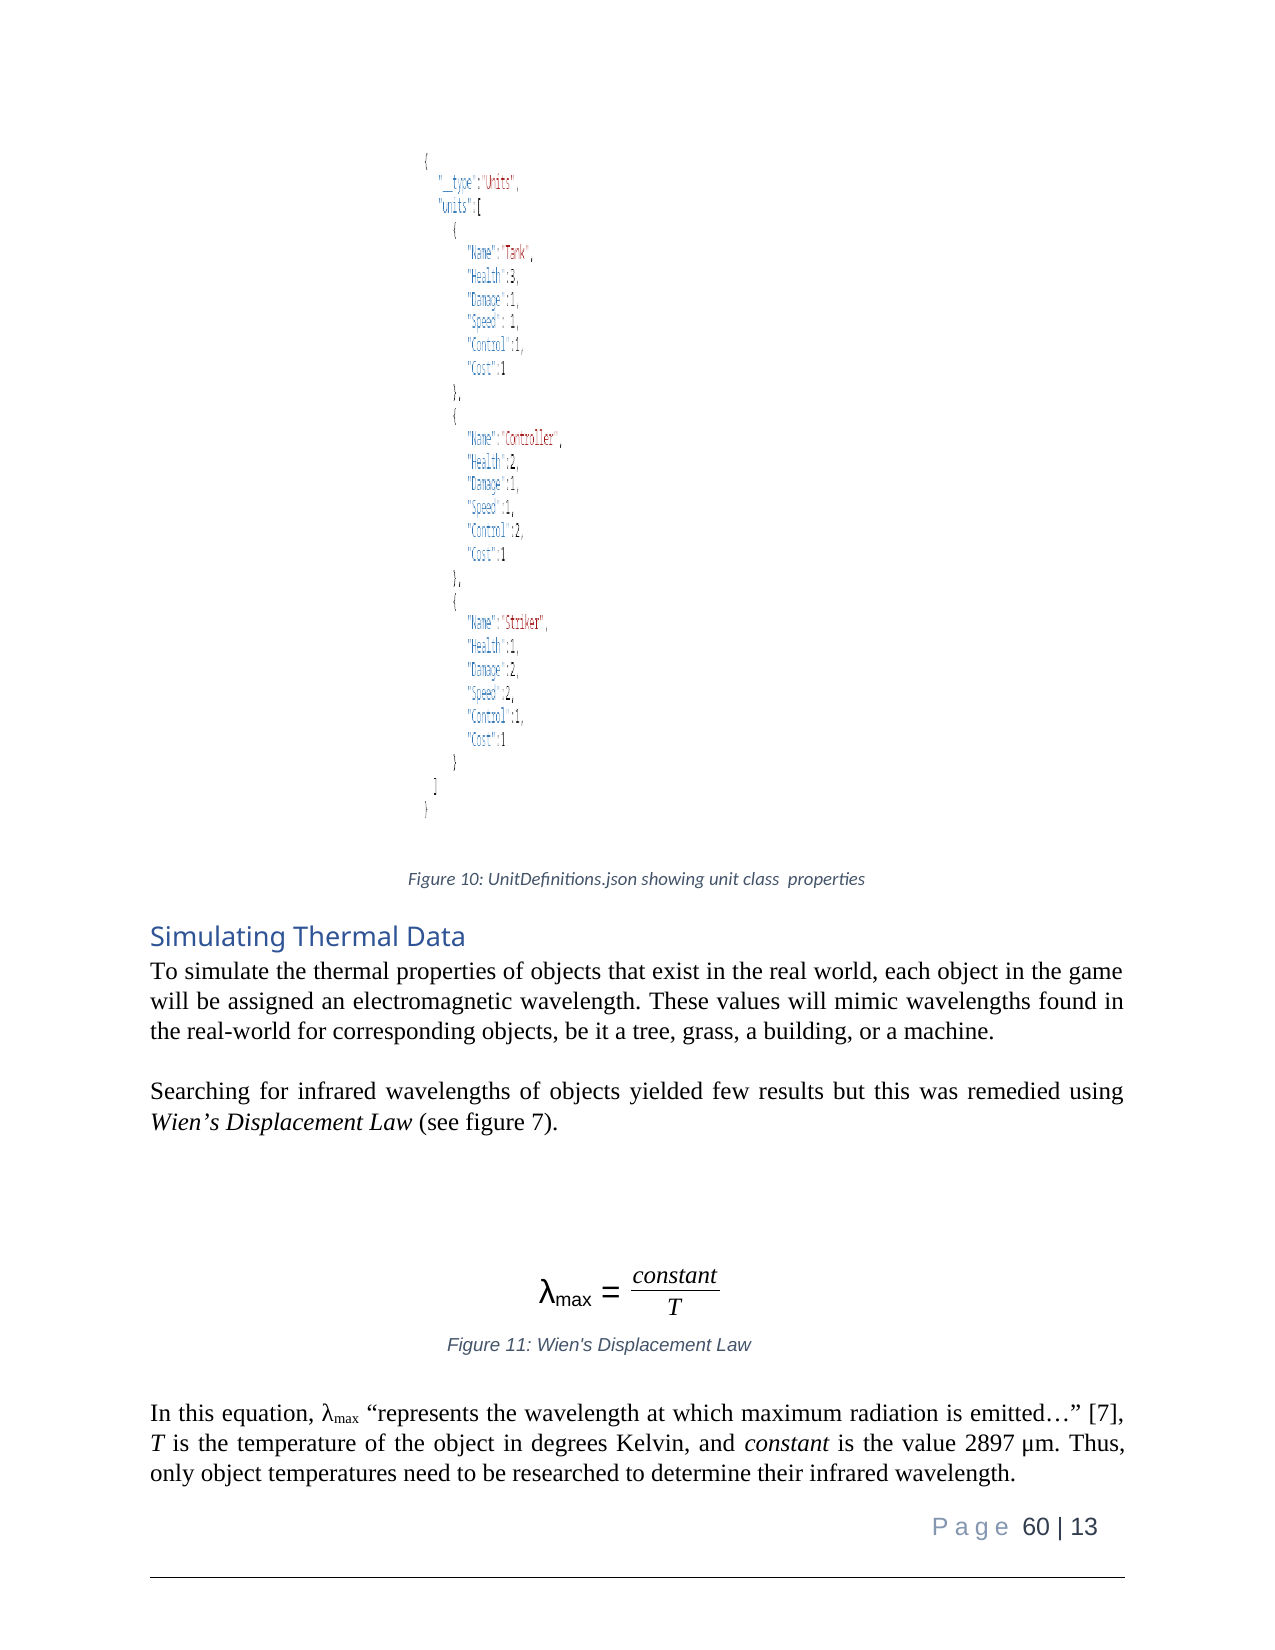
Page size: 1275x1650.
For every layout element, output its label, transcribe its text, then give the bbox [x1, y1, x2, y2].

text To simulate the thermal properties of objects that exist in the real world, each object in the game will be assigned an electromagnetic wavelength. These values will mimic wavelengths found in the real-world for corresponding objects, be it a tree, grass, a building, or a machine. [150, 956, 1125, 1045]
text In this equation, λmax “represents the wavelength at which maximum radiation is emitted…” [7], T is the temperature of the object in degrees Kelvin, and constant is the value 2897 μm. Thus, only object temperatures need to be researched to determine their infrared wavelength. [150, 1398, 1125, 1487]
text Simulating Thermal Data [150, 917, 1125, 954]
text Searching for infrared wavelengths of objects yielded few results but this was remedied using Wien’s Displacement Law (see figure 7). [150, 1076, 1125, 1135]
